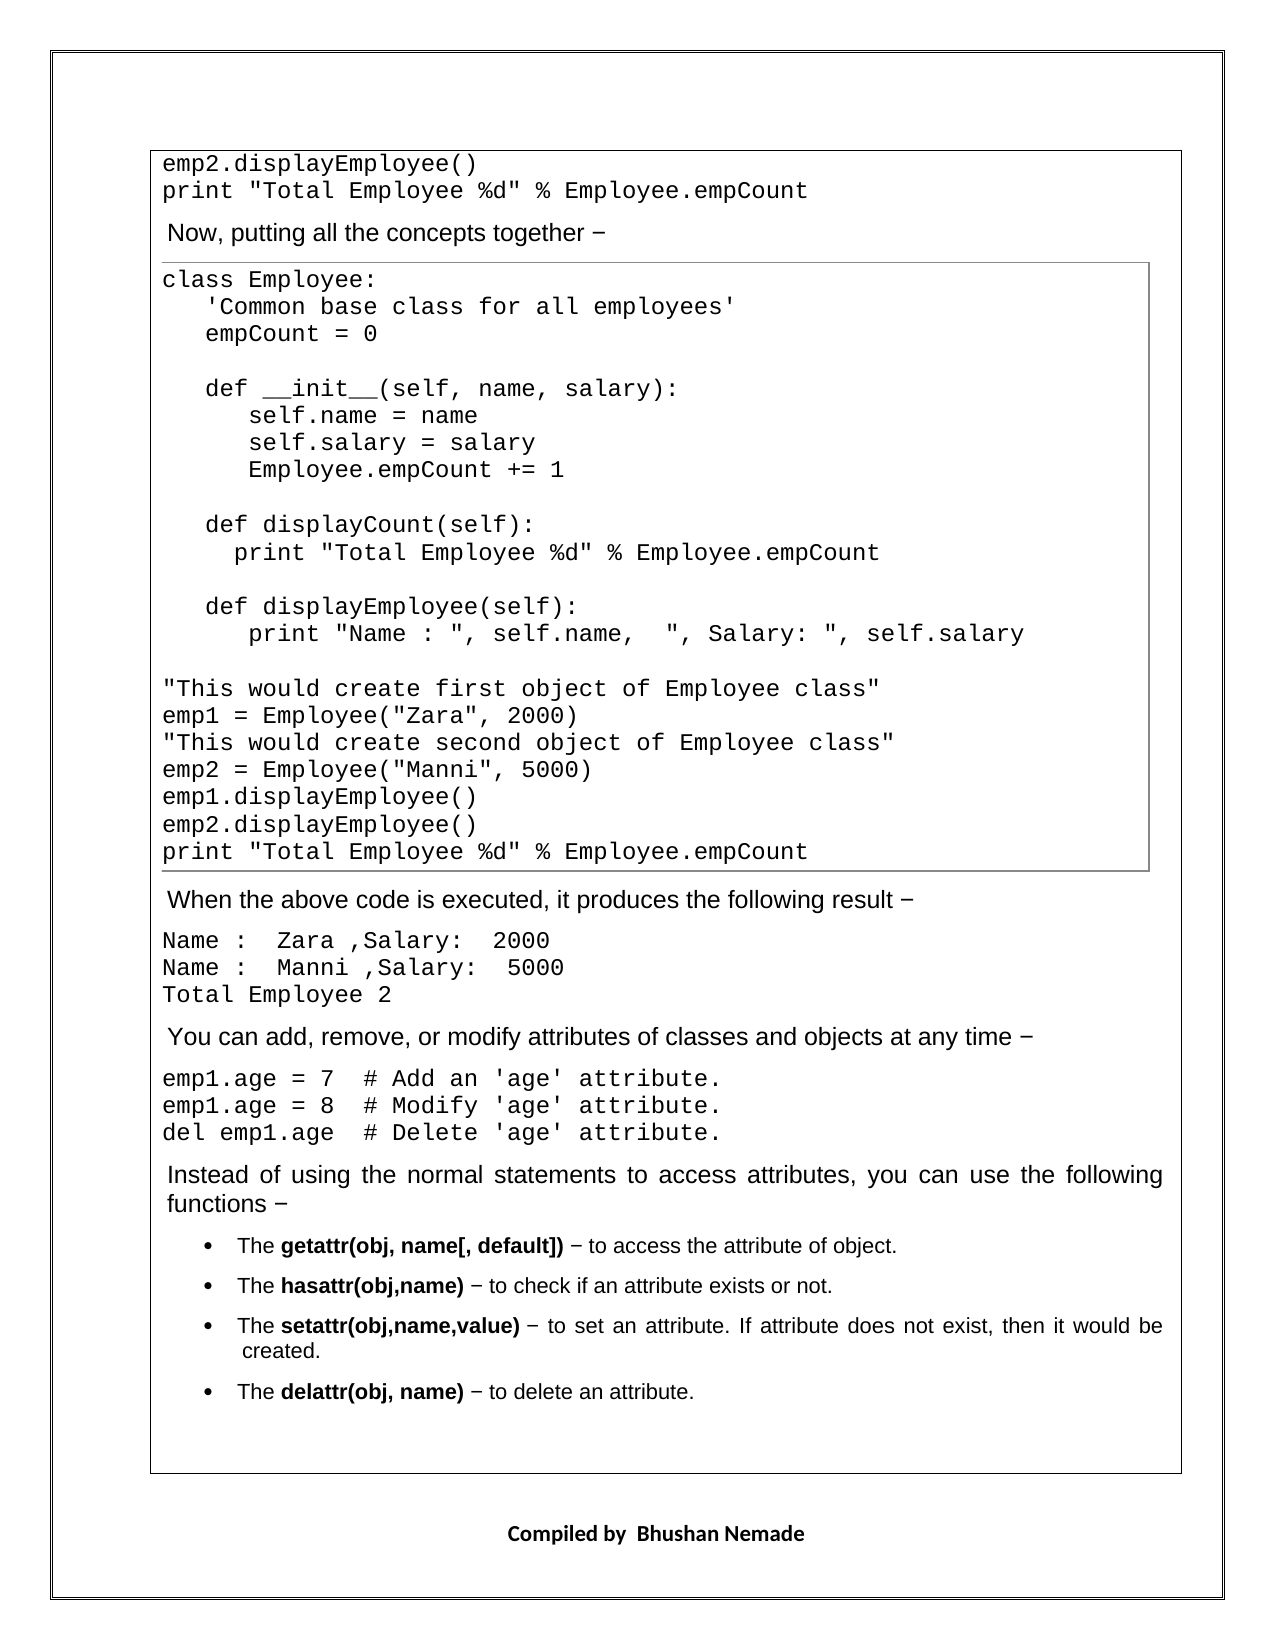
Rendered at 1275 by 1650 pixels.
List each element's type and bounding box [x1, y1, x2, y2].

table_header [151, 151, 1181, 1473]
